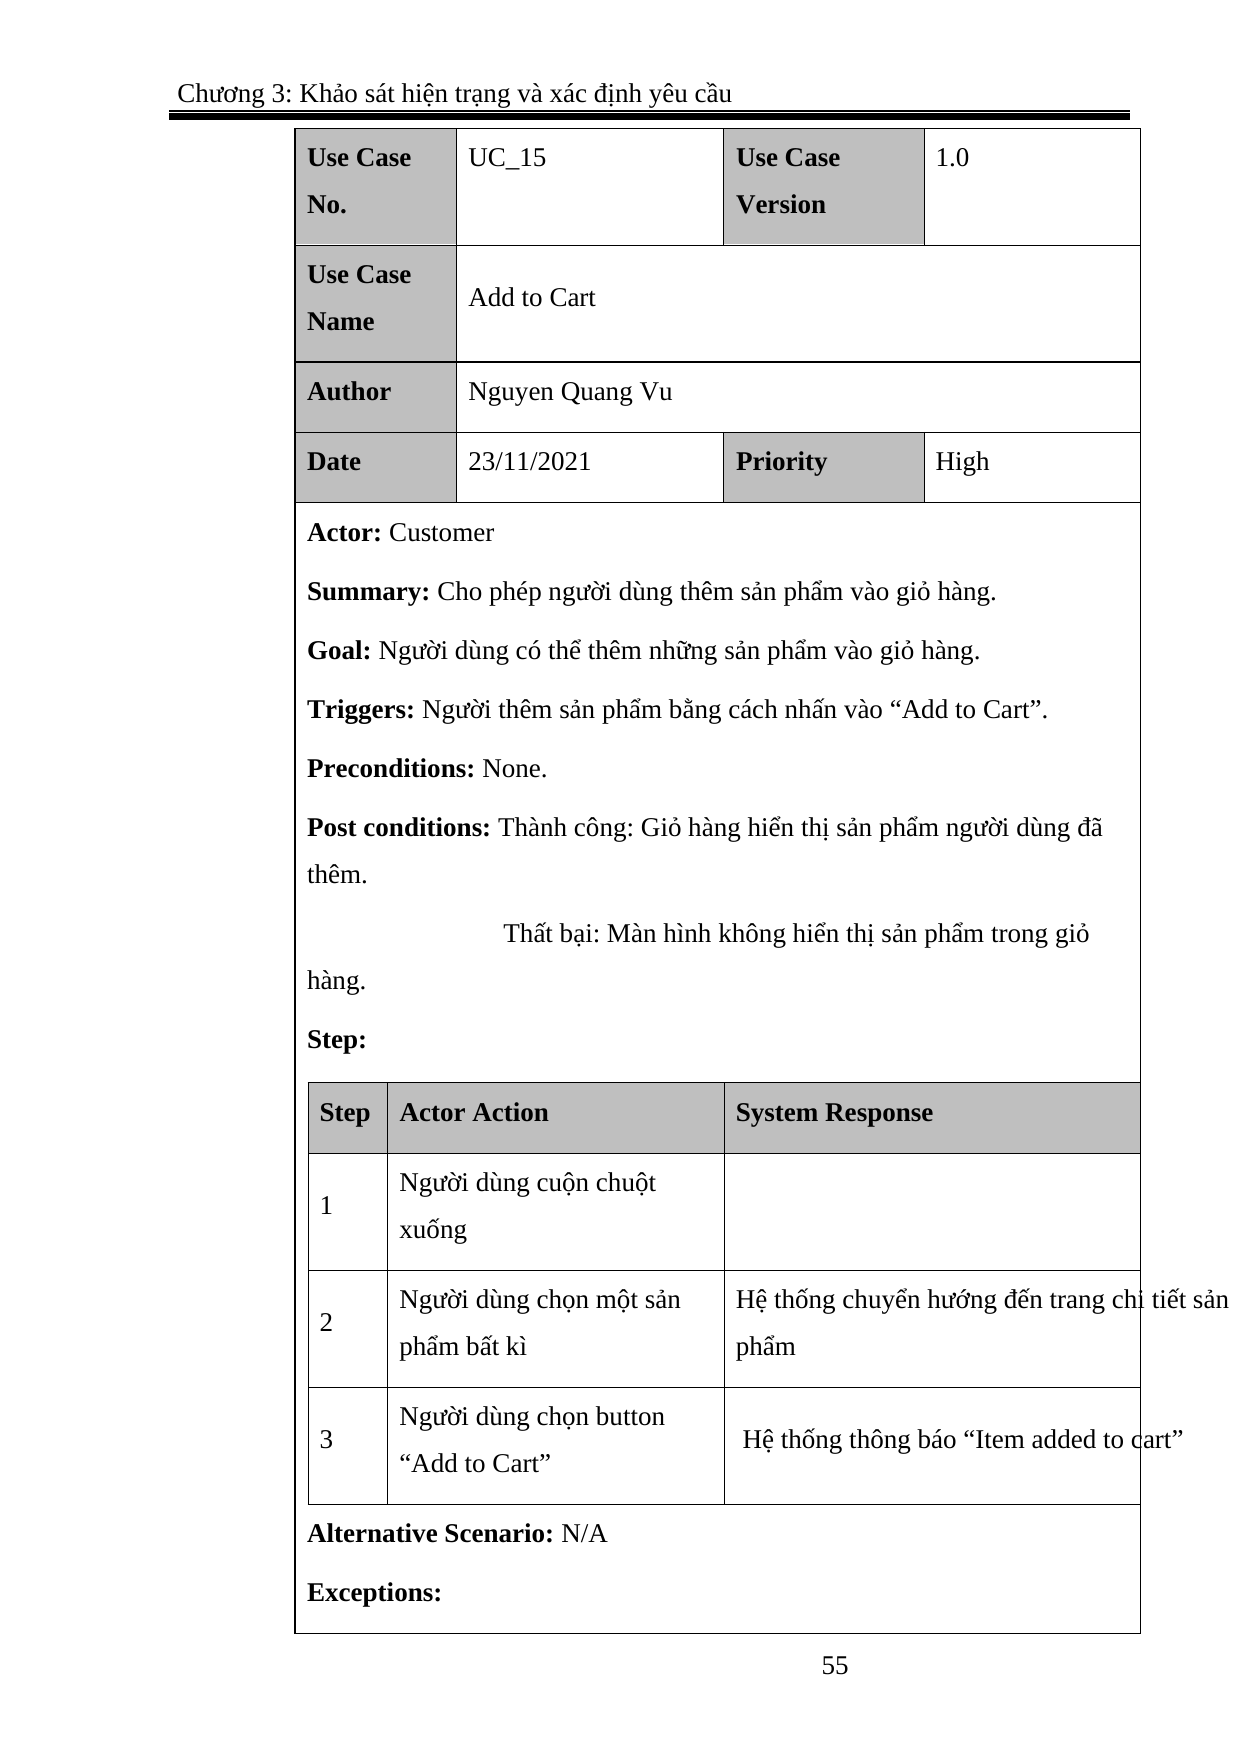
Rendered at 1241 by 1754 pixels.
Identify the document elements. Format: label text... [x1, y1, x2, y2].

table_cell Actor: Customer Summary: Cho phép người dùng thêm sản phẩm vào giỏ hàng. Goal: Người dùng có thể thêm những sản phẩm vào giỏ hàng. Triggers: Người thêm sản phẩm bằng cách nhấn vào “Add to Cart”. Preconditions: None. Post conditions: Thành công: Giỏ hàng hiển thị sản phẩm người dùng đã thêm. Thất bại: Màn hình không hiển thị sản phẩm trong giỏ hàng. Step: Alternative Scenario: N/A Exceptions: [296, 503, 1140, 1633]
table_cell Use Case Version [724, 129, 924, 244]
table_cell Date [296, 433, 456, 502]
table_cell Use Case Name [296, 246, 456, 361]
table_cell Priority [724, 433, 924, 502]
table_cell 1.0 [925, 129, 1140, 244]
table_cell 23/11/2021 [457, 433, 723, 502]
table_cell Nguyen Quang Vu [457, 363, 1140, 432]
table_cell Author [296, 363, 456, 432]
table_cell High [925, 433, 1140, 502]
table_cell UC_15 [457, 129, 723, 244]
table_cell Use Case No. [296, 129, 456, 244]
table_cell Add to Cart [457, 246, 1140, 361]
